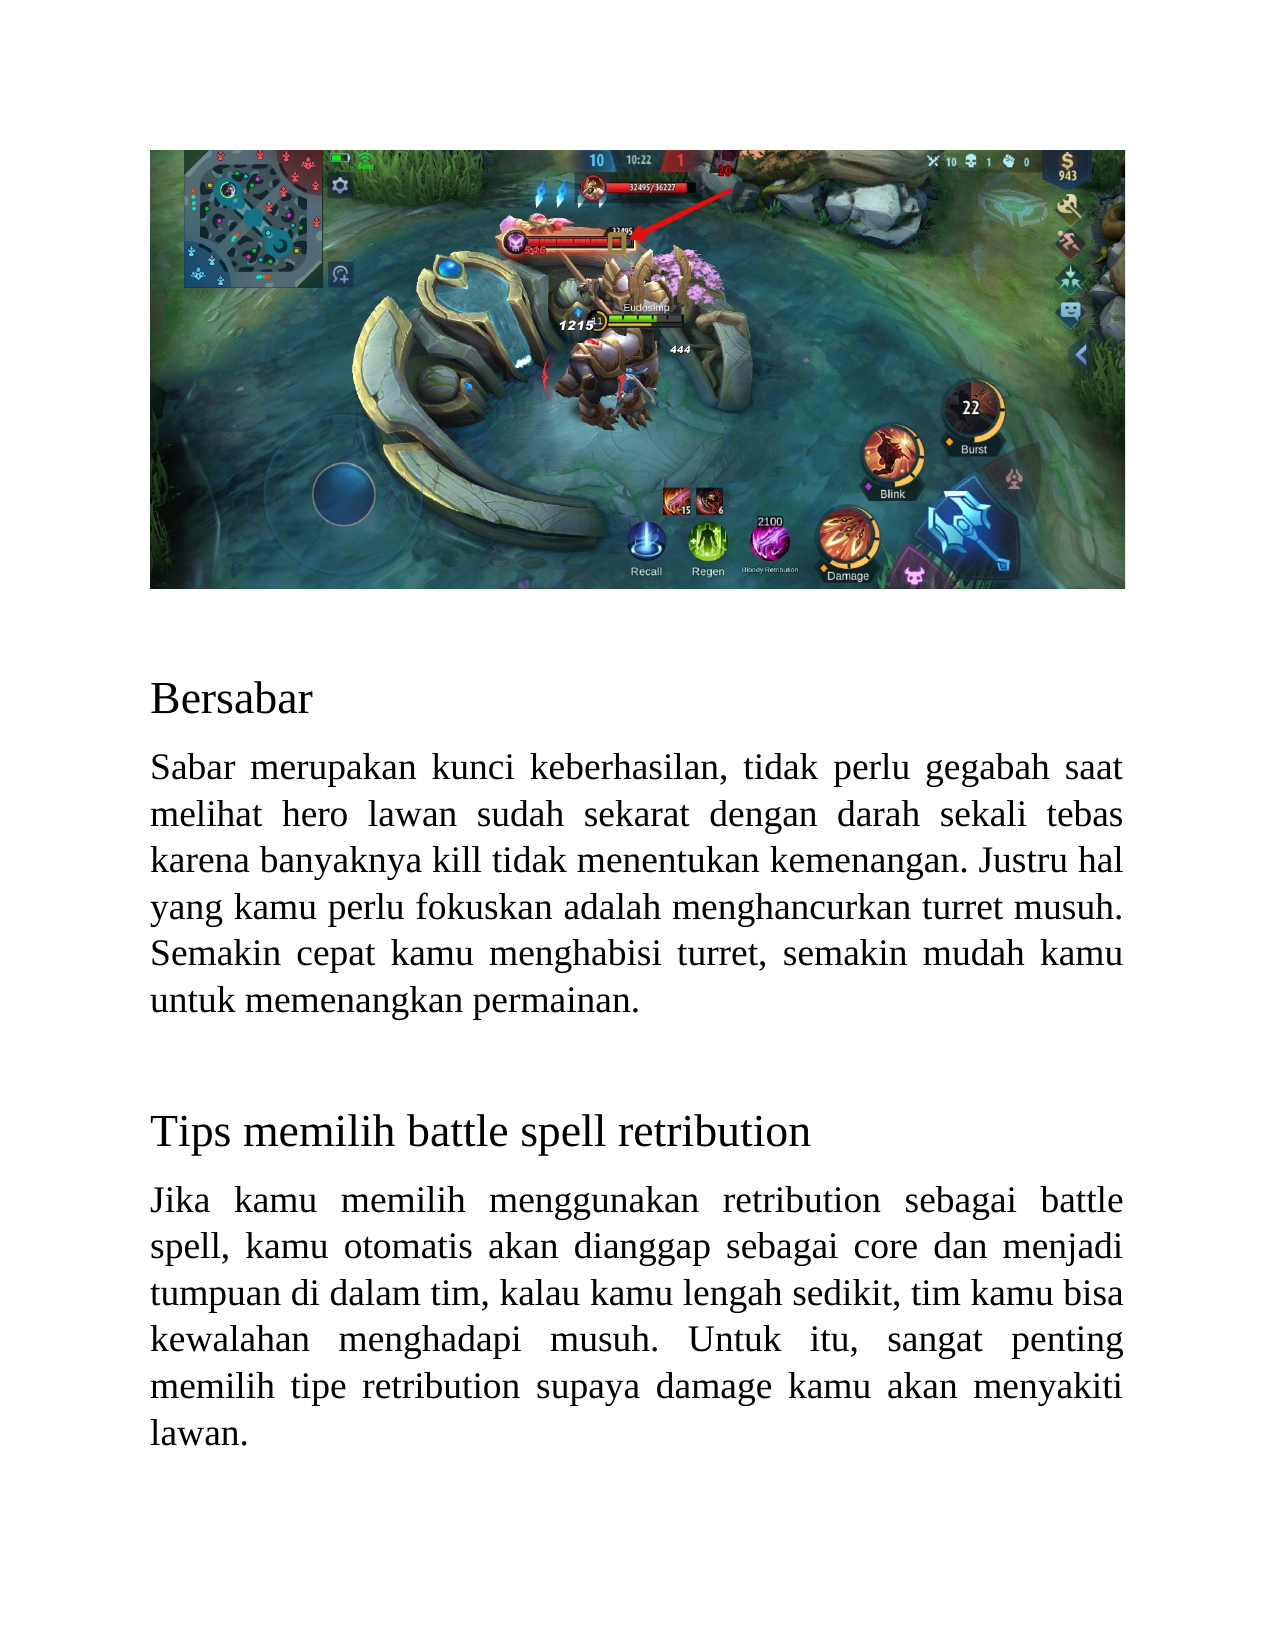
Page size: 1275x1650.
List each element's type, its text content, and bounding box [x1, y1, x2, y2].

text Jika kamu memilih menggunakan retribution sebagai battle spell, kamu otomatis akan dianggap sebagai core dan menjadi tumpuan di dalam tim, kalau kamu lengah sedikit, tim kamu bisa kewalahan menghadapi musuh. Untuk itu, sangat penting memilih tipe retribution supaya damage kamu akan menyakiti lawan. [150, 1177, 1125, 1453]
text Tips memilih battle spell retribution [150, 1104, 1125, 1156]
text Bersabar [150, 671, 1125, 723]
picture [150, 150, 1125, 589]
text Sabar merupakan kunci keberhasilan, tidak perlu gegabah saat melihat hero lawan sudah sekarat dengan darah sekali tebas karena banyaknya kill tidak menentukan kemenangan. Justru hal yang kamu perlu fokuskan adalah menghancurkan turret musuh. Semakin cepat kamu menghabisi turret, semakin mudah kamu untuk memenangkan permainan. [150, 744, 1125, 1020]
